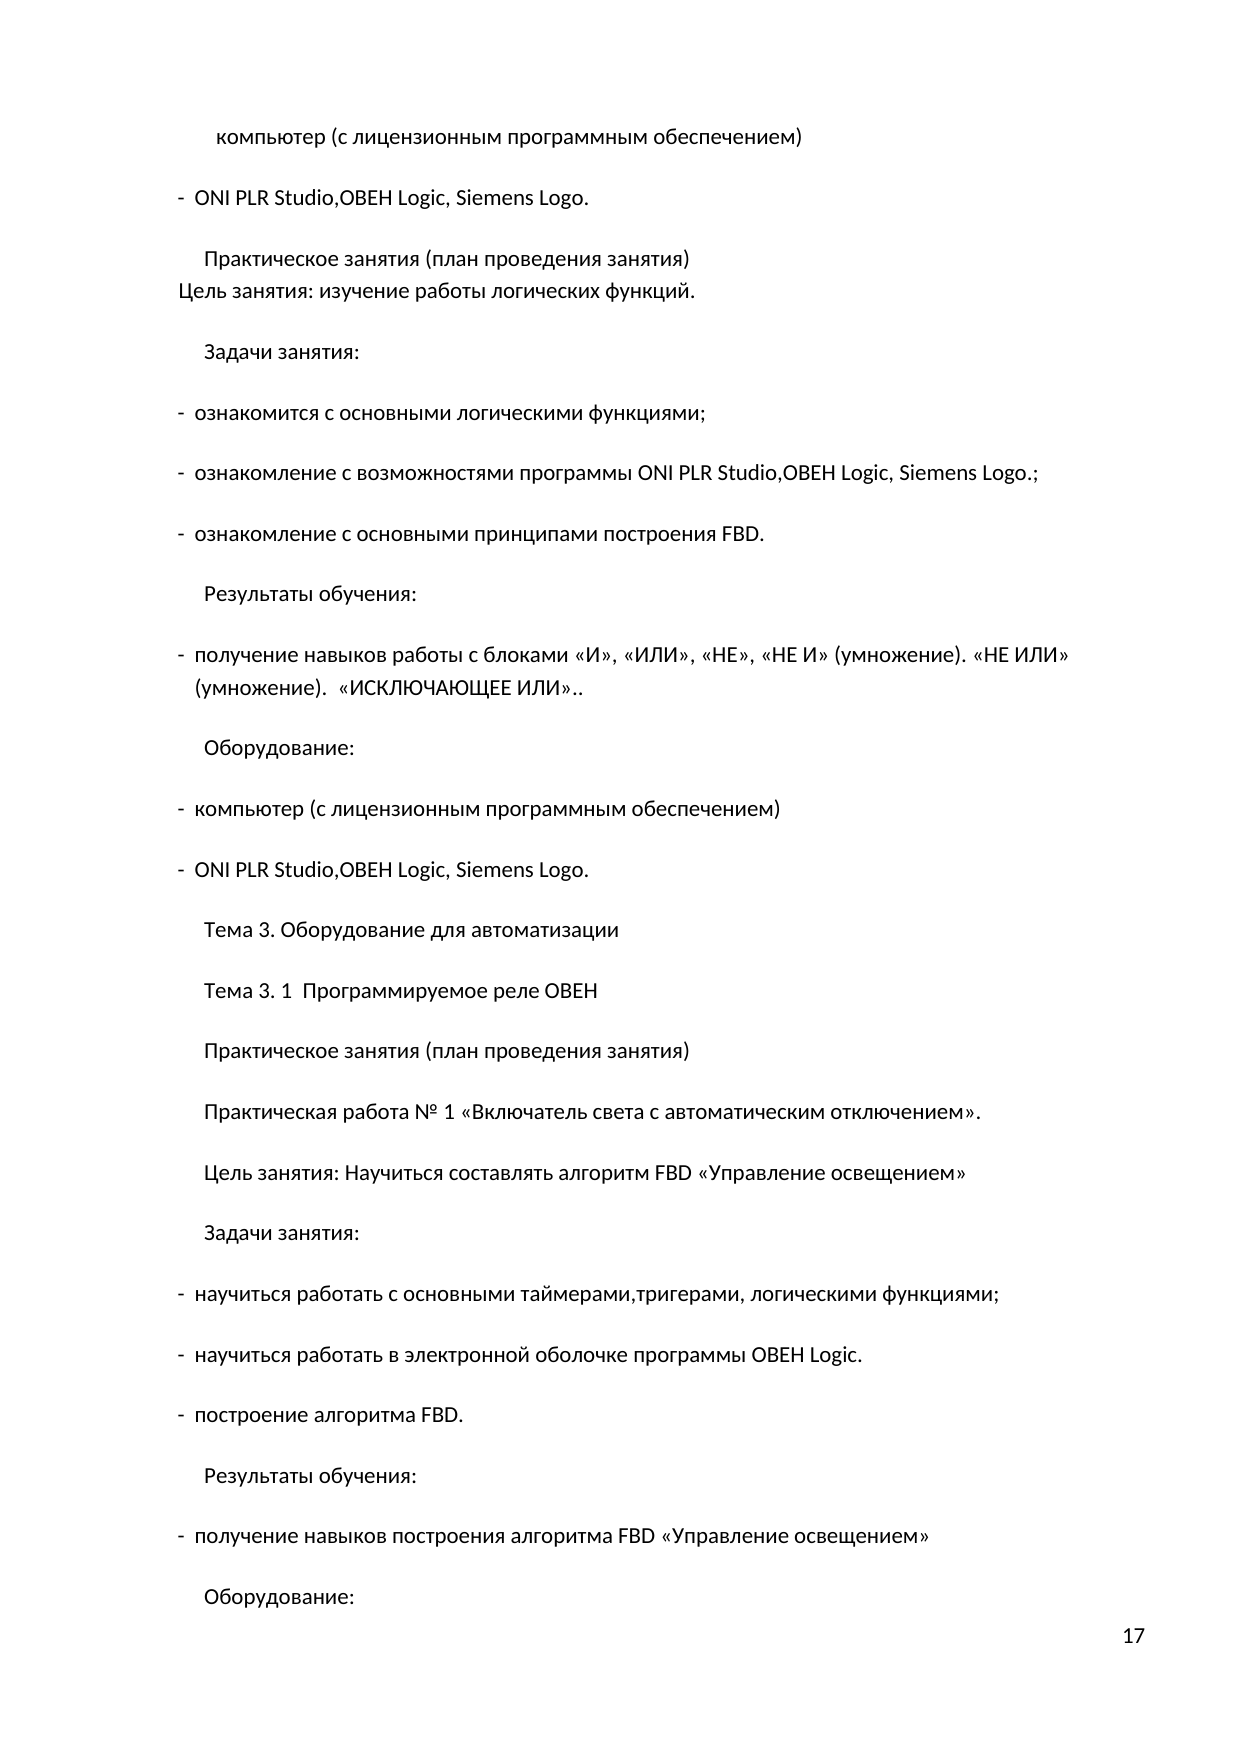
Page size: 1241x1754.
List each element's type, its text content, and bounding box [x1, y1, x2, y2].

list компьютер (с лицензионным программным обеспечением) [177, 794, 1145, 822]
text компьютер (с лицензионным программным обеспечением) [185, 122, 1145, 151]
list ознакомление с возможностями программы ONI PLR Studio,ОВЕН Logic, Siemens Logo.; [177, 458, 1145, 486]
text Задачи занятия: [178, 337, 1145, 365]
text Цель занятия: Научиться составлять алгоритм FBD «Управление освещением» [178, 1158, 1145, 1186]
text Практическое занятия (план проведения занятия) [178, 1037, 1145, 1065]
text Результаты обучения: [178, 1461, 1145, 1489]
list ознакомление с основными принципами построения FBD. [177, 519, 1145, 547]
list научиться работать с основными таймерами,тригерами, логическими функциями; [177, 1279, 1145, 1307]
list получение навыков работы с блоками «И», «ИЛИ», «НЕ», «НЕ И» (умножение). «НЕ ИЛИ» (умножение). «ИСКЛЮЧАЮЩЕЕ ИЛИ».. [177, 640, 1145, 701]
text Оборудование: [178, 733, 1145, 762]
text Задачи занятия: [178, 1218, 1145, 1247]
list научиться работать в электронной оболочке программы ОВЕН Logic. [177, 1340, 1145, 1368]
list построение алгоритма FBD. [177, 1400, 1145, 1428]
text Результаты обучения: [178, 579, 1145, 608]
text Практическая работа № 1 «Включатель света с автоматическим отключением». [178, 1097, 1145, 1125]
list получение навыков построения алгоритма FBD «Управление освещением» [177, 1522, 1145, 1550]
list ONI PLR Studio,ОВЕН Logic, Siemens Logo. [177, 855, 1145, 883]
list ONI PLR Studio,ОВЕН Logic, Siemens Logo. [177, 183, 1145, 211]
text Тема 3. Оборудование для автоматизации [178, 915, 1145, 943]
text Практическое занятия (план проведения занятия) Цель занятия: изучение работы логических функций. [178, 244, 717, 304]
text Тема 3. 1 Программируемое реле ОВЕН [178, 976, 1145, 1004]
text Оборудование: [178, 1582, 1145, 1610]
list ознакомится с основными логическими функциями; [177, 398, 1145, 426]
